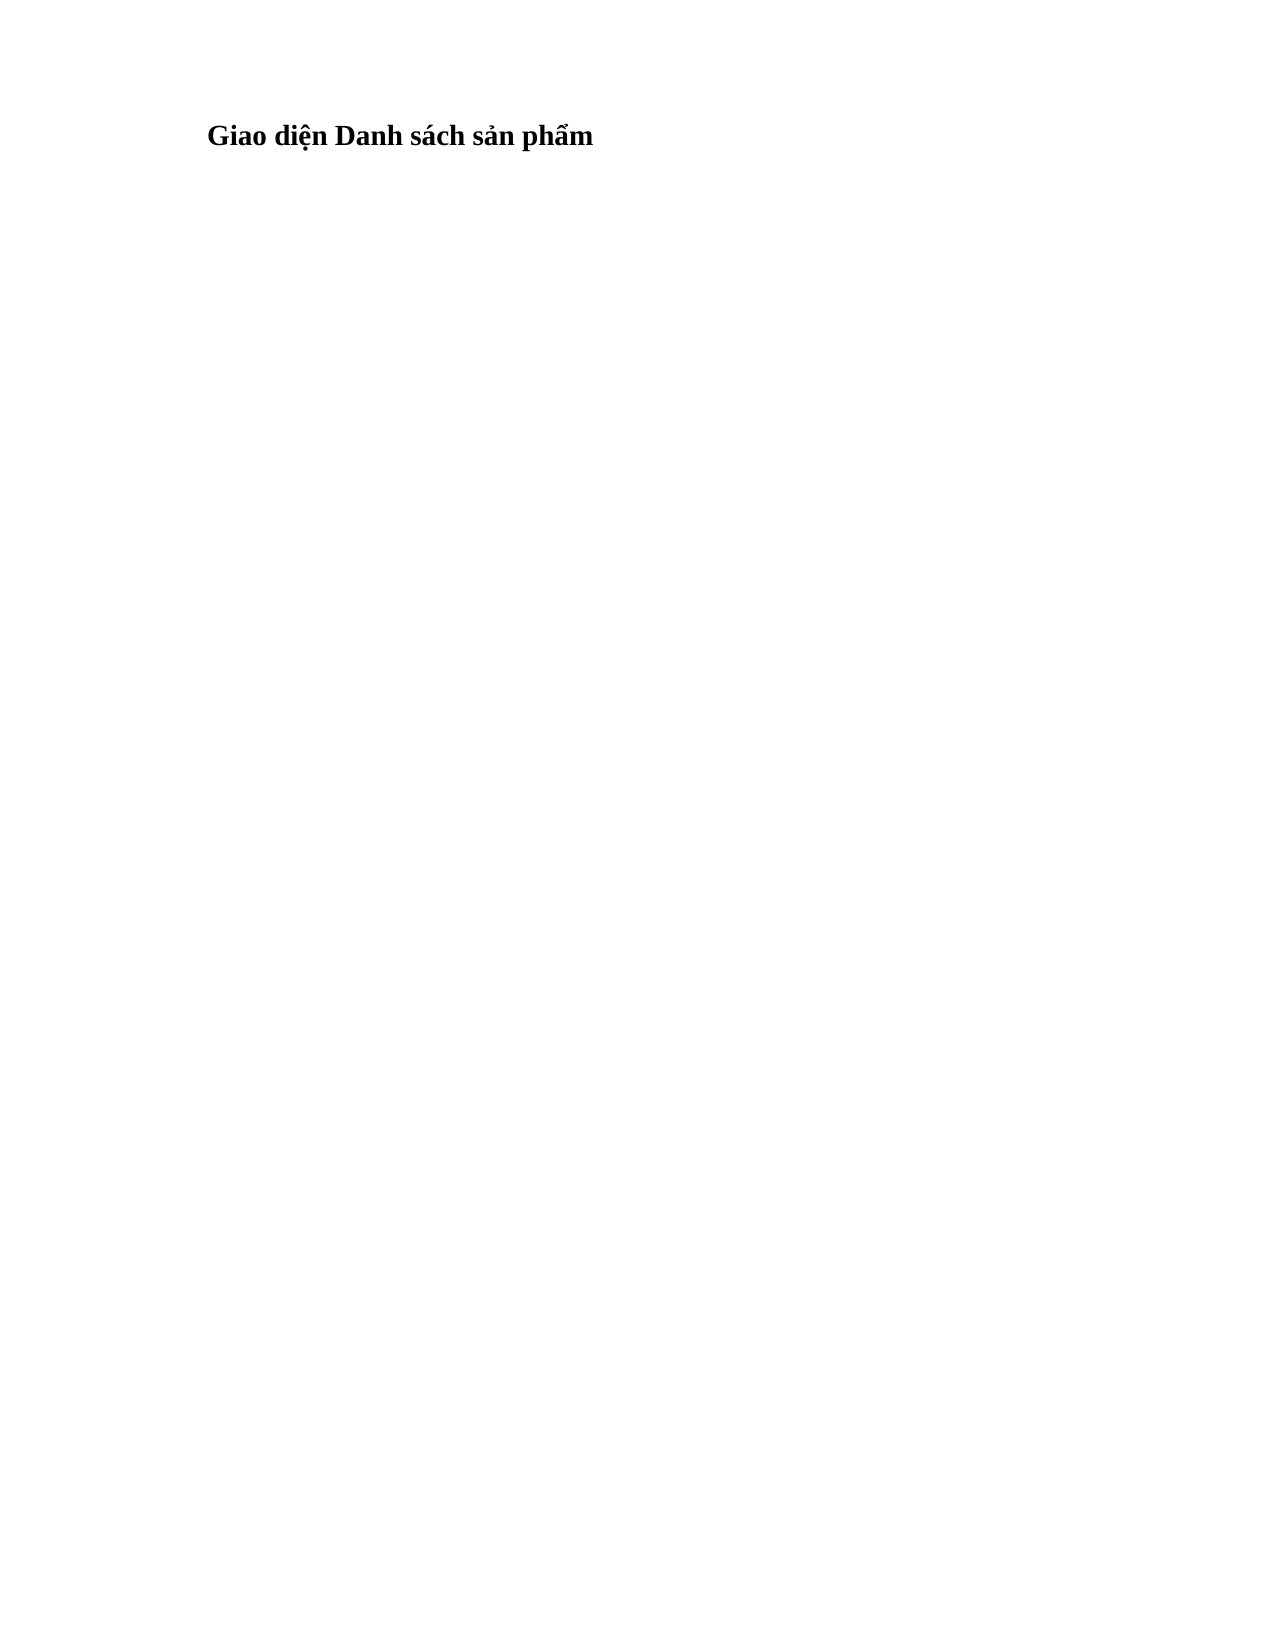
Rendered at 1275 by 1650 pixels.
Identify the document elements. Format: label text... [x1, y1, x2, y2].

subtitle Giao diện Danh sách sản phẩm [207, 118, 1157, 152]
